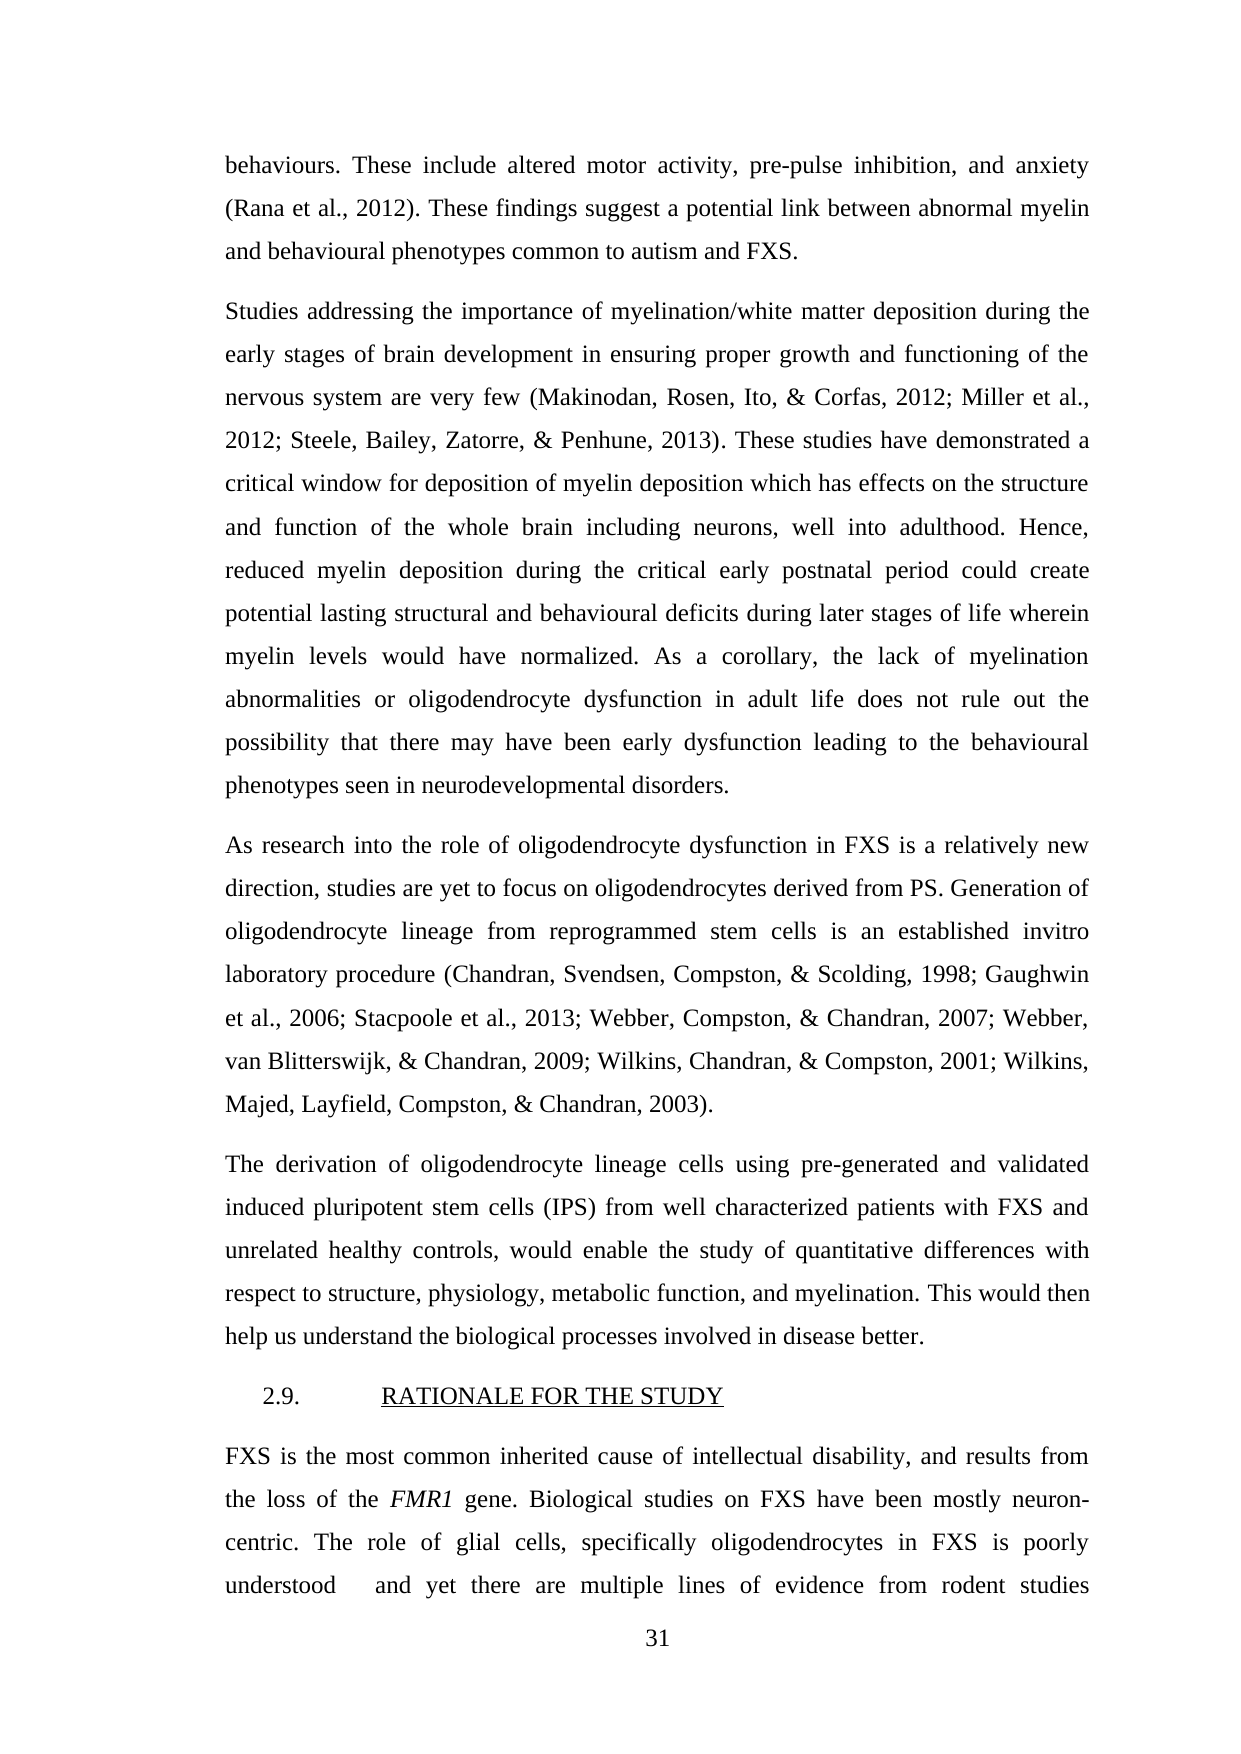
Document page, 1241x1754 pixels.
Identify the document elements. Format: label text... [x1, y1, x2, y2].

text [225, 1441, 1090, 1599]
text As research into the role of oligodendrocyte dysfunction in FXS is a relatively new direction, studies are yet to focus on oligodendrocytes derived from PS. Generation of oligodendrocyte lineage from reprogrammed stem cells is an established invitro laboratory procedure (Chandran, Svendsen, Compston, & Scolding, 1998; Gaughwin et al., 2006; Stacpoole et al., 2013; Webber, Compston, & Chandran, 2007; Webber, van Blitterswijk, & Chandran, 2009; Wilkins, Chandran, & Compston, 2001; Wilkins, Majed, Layfield, Compston, & Chandran, 2003). [225, 830, 1090, 1118]
text The derivation of oligodendrocyte lineage cells using pre-generated and validated induced pluripotent stem cells (IPS) from well characterized patients with FXS and unrelated healthy controls, would enable the study of quantitative differences with respect to structure, physiology, metabolic function, and myelination. This would then help us understand the biological processes involved in disease better. [225, 1149, 1090, 1350]
text Studies addressing the importance of myelination/white matter deposition during the early stages of brain development in ensuring proper growth and functioning of the nervous system are very few (Makinodan, Rosen, Ito, & Corfas, 2012; Miller et al., 2012; Steele, Bailey, Zatorre, & Penhune, 2013). These studies have demonstrated a critical window for deposition of myelin deposition which has effects on the structure and function of the whole brain including neurons, well into adulthood. Hence, reduced myelin deposition during the critical early postnatal period could create potential lasting structural and behavioural deficits during later stages of life wherein myelin levels would have normalized. As a corollary, the lack of myelination abnormalities or oligodendrocyte dysfunction in adult life does not rule out the possibility that there may have been early dysfunction leading to the behavioural phenotypes seen in neurodevelopmental disorders. [225, 296, 1090, 799]
list RATIONALE FOR THE STUDY [262, 1381, 1090, 1410]
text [225, 150, 1090, 265]
